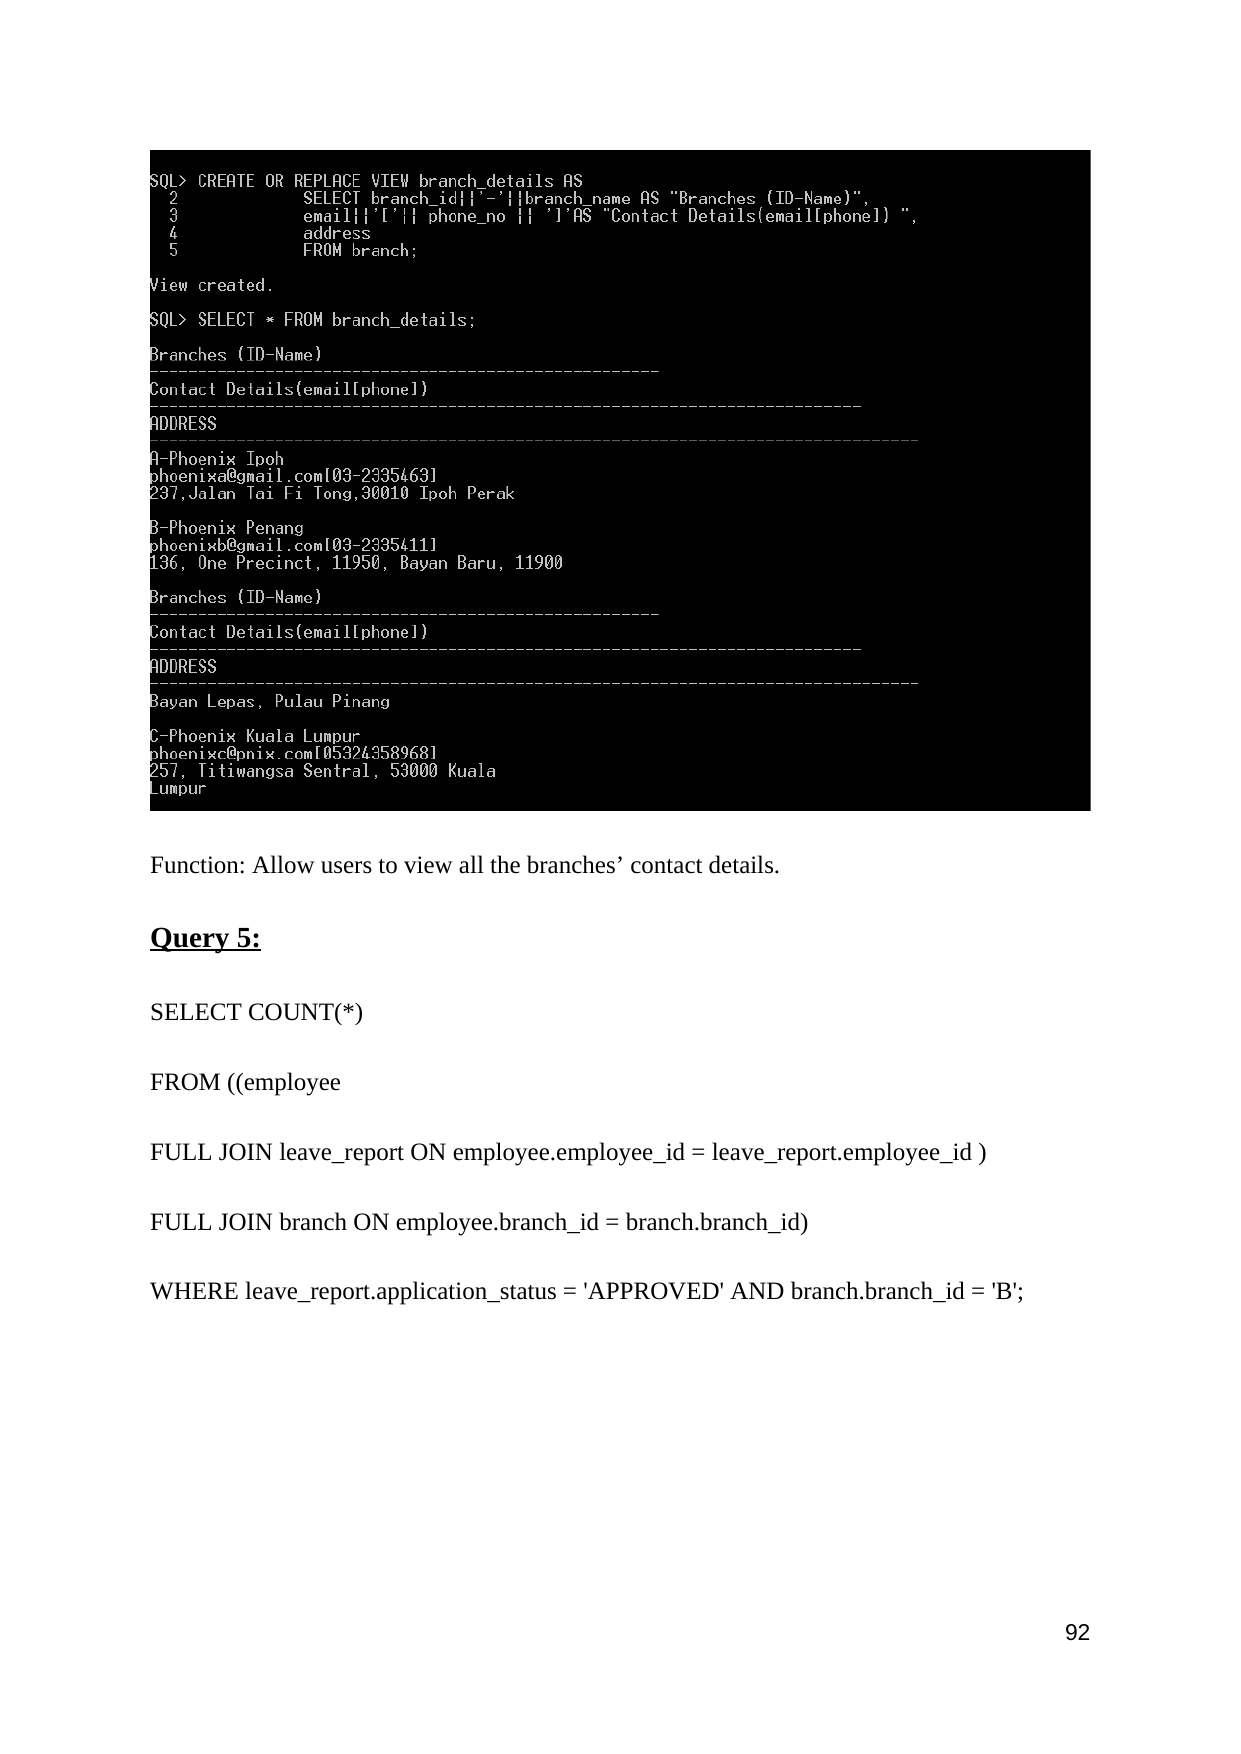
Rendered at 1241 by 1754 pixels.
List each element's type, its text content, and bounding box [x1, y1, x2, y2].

text Query 5: [150, 920, 1090, 953]
text FULL JOIN branch ON employee.branch_id = branch.branch_id) [150, 1207, 1090, 1235]
text Function: Allow users to view all the branches’ contact details. [150, 850, 1090, 879]
text WHERE leave_report.application_status = 'APPROVED' AND branch.branch_id = 'B'; [150, 1276, 1090, 1305]
text FULL JOIN leave_report ON employee.employee_id = leave_report.employee_id ) [150, 1137, 1090, 1166]
picture [150, 150, 1091, 811]
text FROM ((employee [150, 1067, 1090, 1096]
text SELECT COUNT(*) [150, 997, 1090, 1026]
